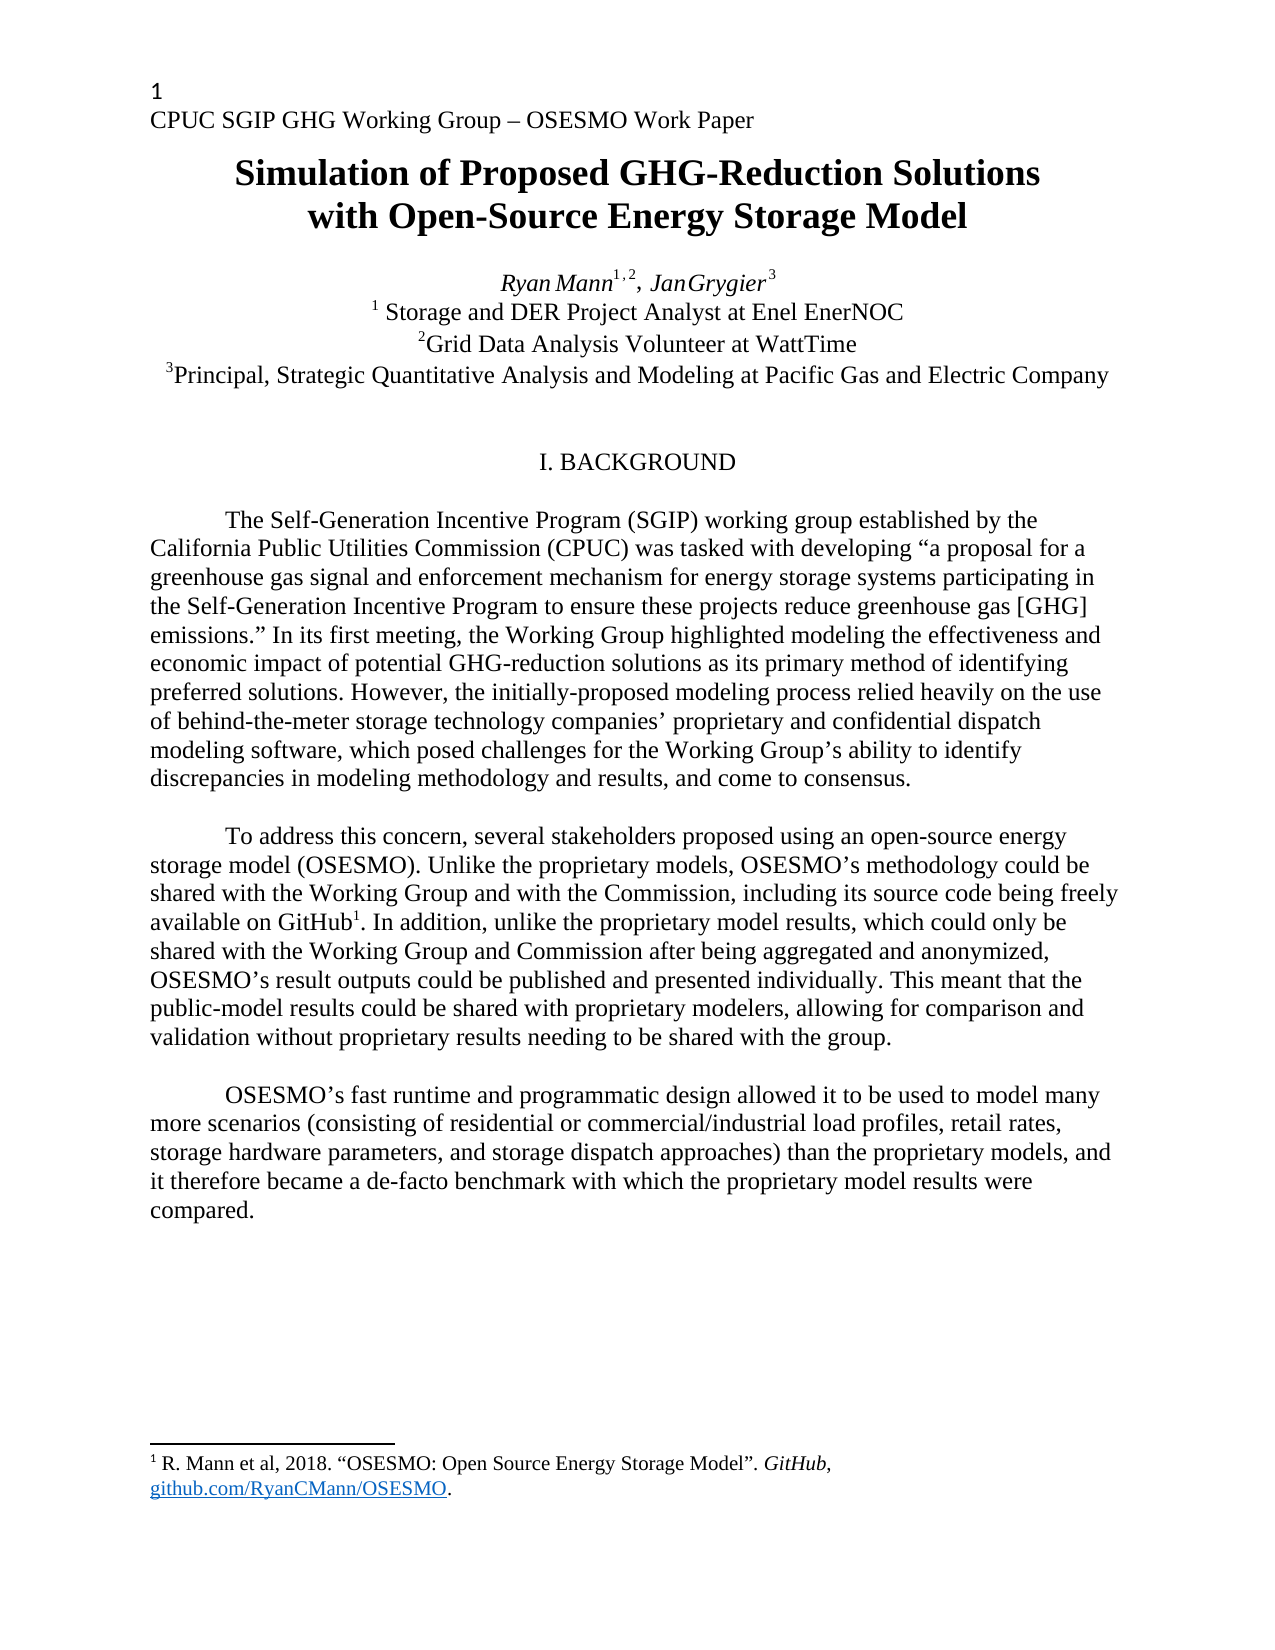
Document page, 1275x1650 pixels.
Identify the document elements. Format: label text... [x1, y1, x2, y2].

text , [150, 265, 1125, 296]
text OSESMO’s fast runtime and programmatic design allowed it to be used to model many more scenarios (consisting of residential or commercial/industrial load profiles, retail rates, storage hardware parameters, and storage dispatch approaches) than the proprietary models, and it therefore became a de-facto benchmark with which the proprietary model results were compared. [150, 1080, 1125, 1223]
text with Open-Source Energy Storage Model [150, 193, 1125, 236]
text Principal, Strategic Quantitative Analysis and Modeling at Pacific Gas and Electric Company [150, 358, 1125, 390]
text Simulation of Proposed GHG-Reduction Solutions [150, 150, 1125, 193]
text To address this concern, several stakeholders proposed using an open-source energy storage model (OSESMO). Unlike the proprietary models, OSESMO’s methodology could be shared with the Working Group and with the Commission, including its source code being freely available on GitHub. In addition, unlike the proprietary model results, which could only be shared with the Working Group and Commission after being aggregated and anonymized, OSESMO’s result outputs could be published and presented individually. This meant that the public-model results could be shared with proprietary modelers, allowing for comparison and validation without proprietary results needing to be shared with the group. [150, 821, 1125, 1051]
text Grid Data Analysis Volunteer at WattTime [150, 327, 1125, 358]
text Storage and DER Project Analyst at Enel EnerNOC [150, 296, 1125, 327]
text The Self-Generation Incentive Program (SGIP) working group established by the California Public Utilities Commission (CPUC) was tasked with developing “a proposal for a greenhouse gas signal and enforcement mechanism for energy storage systems participating in the Self-Generation Incentive Program to ensure these projects reduce greenhouse gas [GHG] emissions.” In its first meeting, the Working Group highlighted modeling the effectiveness and economic impact of potential GHG-reduction solutions as its primary method of identifying preferred solutions. However, the initially-proposed modeling process relied heavily on the use of behind-the-meter storage technology companies’ proprietary and confidential dispatch modeling software, which posed challenges for the Working Group’s ability to identify discrepancies in modeling methodology and results, and come to consensus. [150, 505, 1125, 792]
text I. BACKGROUND [150, 447, 1125, 476]
